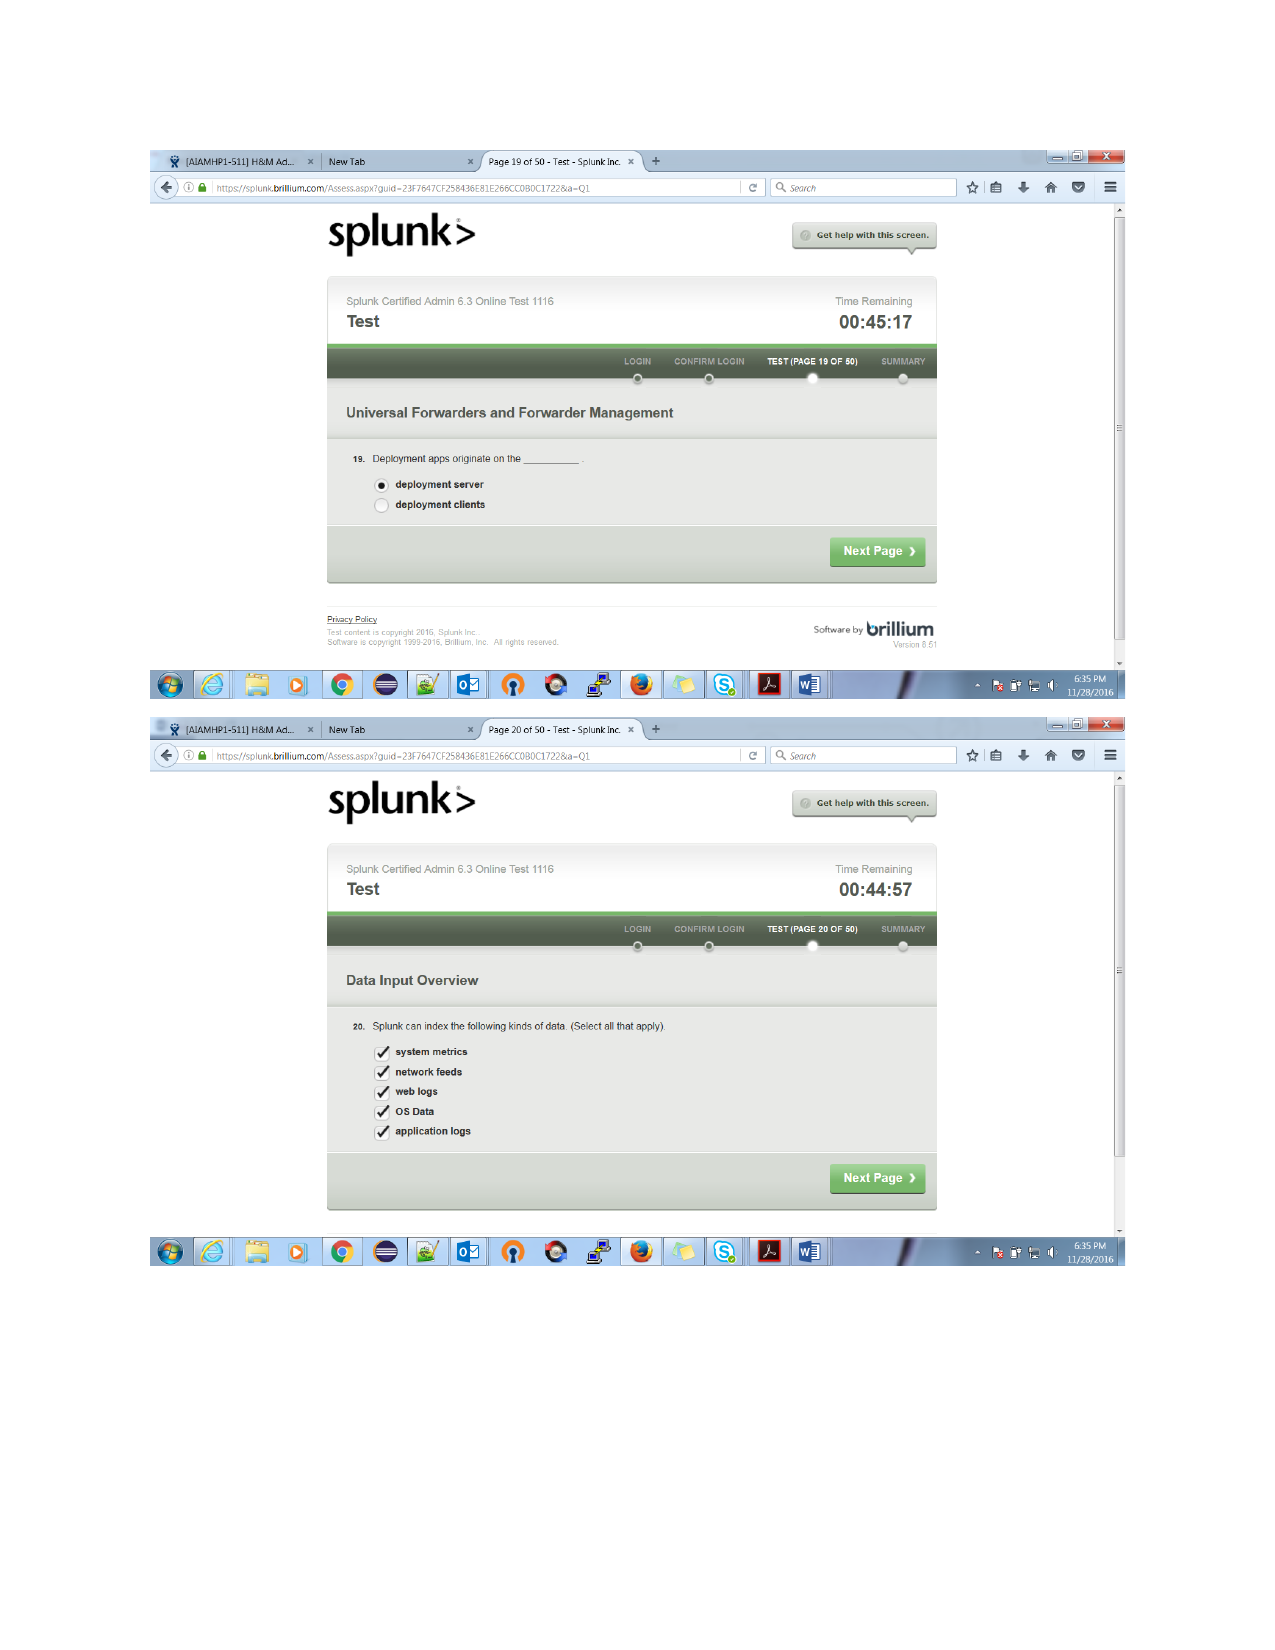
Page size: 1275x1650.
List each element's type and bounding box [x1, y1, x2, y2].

picture [150, 150, 1125, 699]
picture [150, 717, 1125, 1266]
